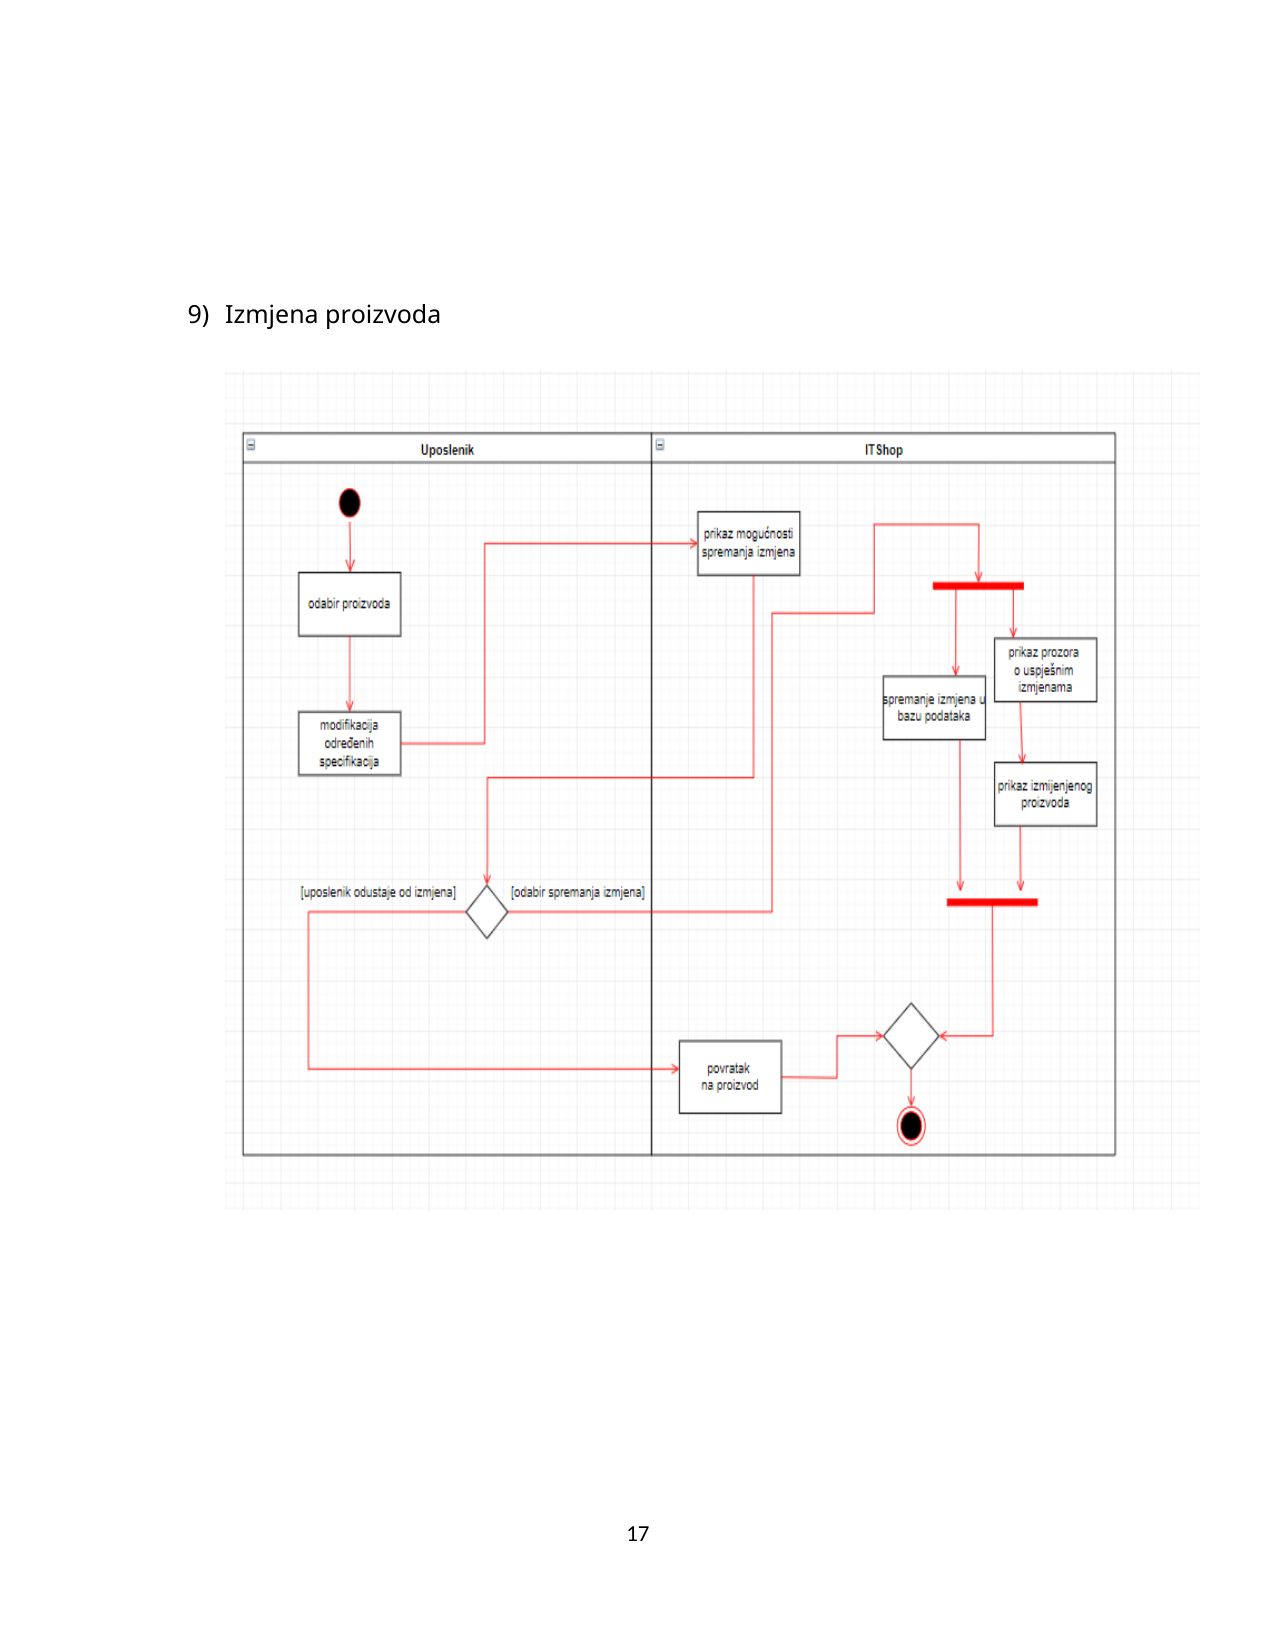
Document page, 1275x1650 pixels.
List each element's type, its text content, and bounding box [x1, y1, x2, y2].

list Izmjena proizvoda [187, 297, 1125, 331]
picture [225, 370, 1200, 1210]
